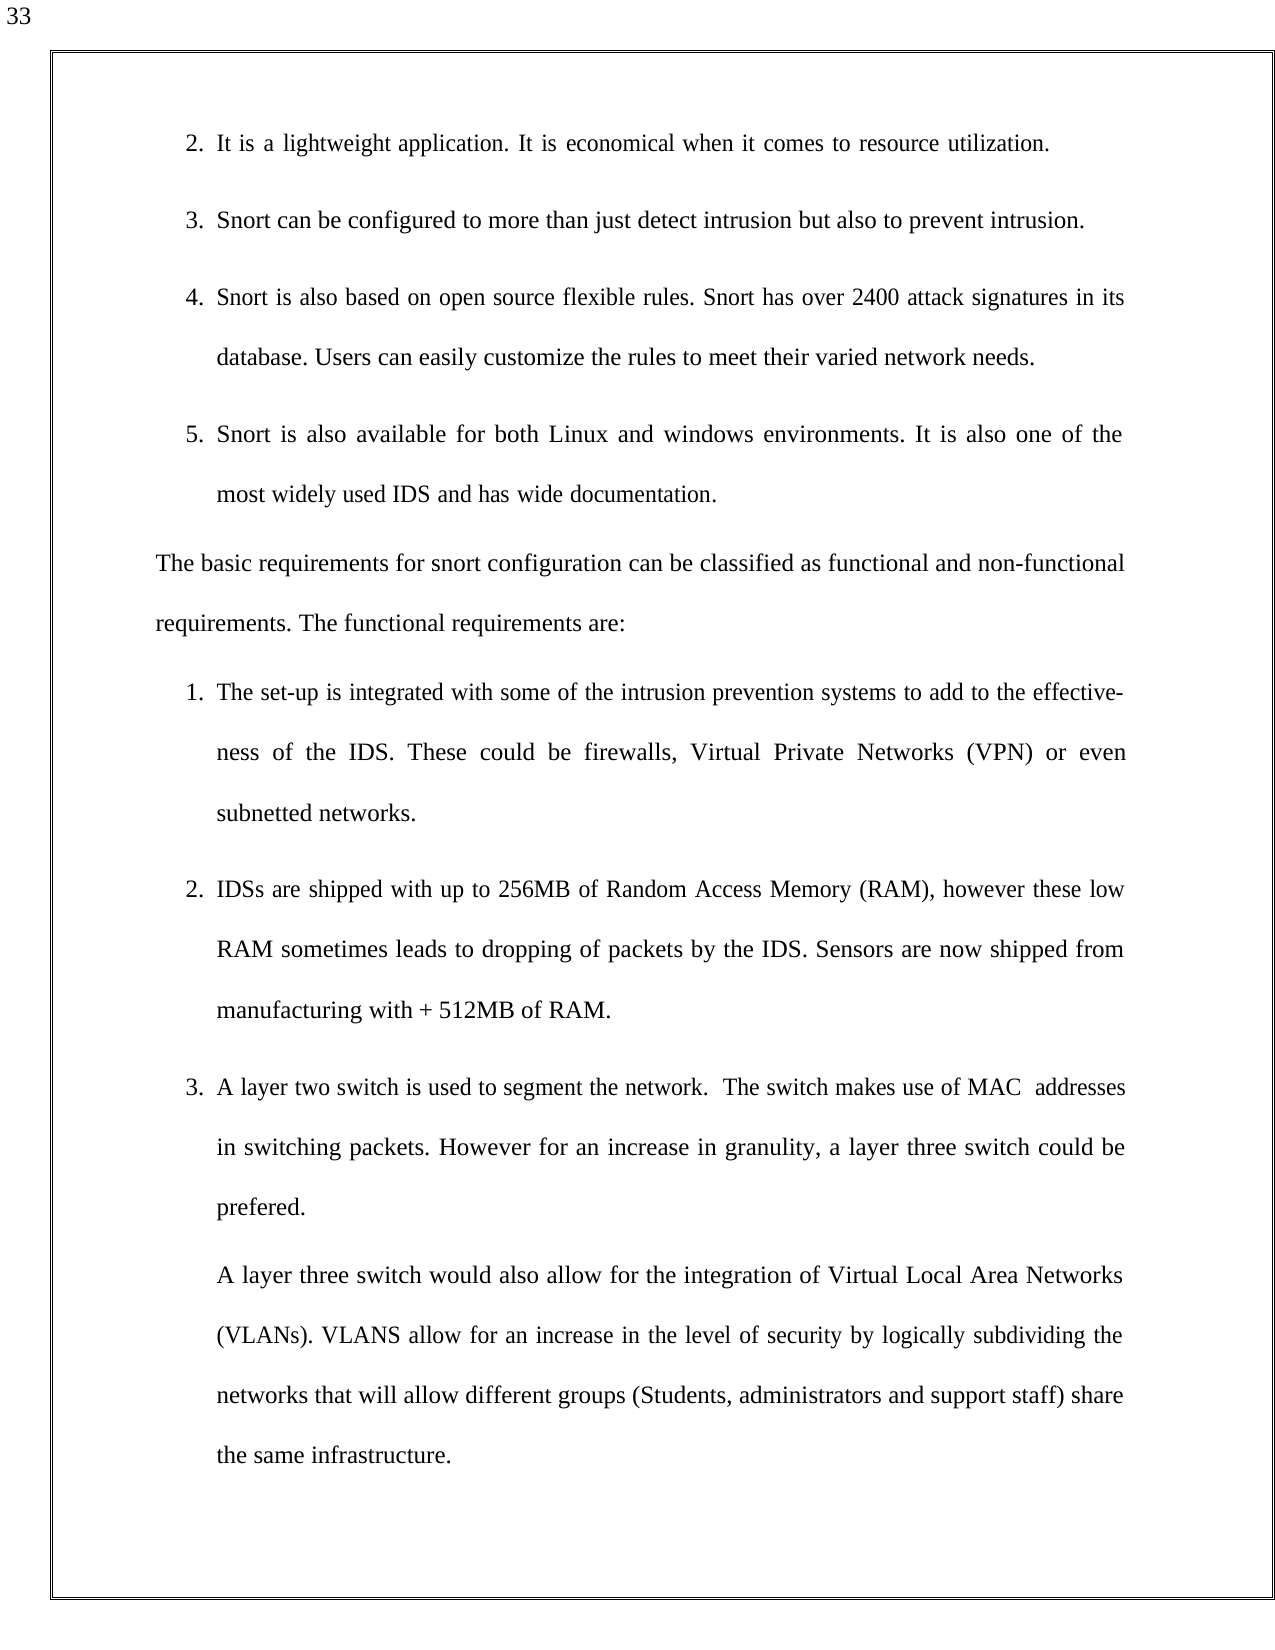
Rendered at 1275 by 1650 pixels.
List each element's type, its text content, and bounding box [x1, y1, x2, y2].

list A layer two switch is used to segment the network. The switch makes use of MAC addresses in switching packets. However for an increase in granulity, a layer three switch could be prefered. [185, 1072, 1126, 1221]
list The set-up is integrated with some of the intrusion prevention systems to add to the effective- ness of the IDS. These could be firewalls, Virtual Private Networks (VPN) or even subnetted networks. [185, 677, 1126, 826]
list It is a lightweight application. It is economical when it comes to resource utilization. [185, 128, 1272, 157]
list Snort is also available for both Linux and windows environments. It is also one of the most widely used IDS and has wide documentation. [185, 419, 1124, 508]
text The basic requirements for snort configuration can be classified as functional and non-functional requirements. The functional requirements are: [155, 548, 1126, 637]
text A layer three switch would also allow for the integration of Virtual Local Area Networks (VLANs). VLANS allow for an increase in the level of security by logically subdividing the networks that will allow different groups (Students, administrators and support staff) share the same infrastructure. [216, 1260, 1125, 1468]
list IDSs are shipped with up to 256MB of Random Access Memory (RAM), however these low RAM sometimes leads to dropping of packets by the IDS. Sensors are now shipped from manufacturing with + 512MB of RAM. [185, 874, 1126, 1024]
list Snort can be configured to more than just detect intrusion but also to prevent intrusion. [185, 205, 1272, 234]
list Snort is also based on open source flexible rules. Snort has over 2400 attack signatures in its database. Users can easily customize the rules to meet their varied network needs. [185, 282, 1126, 371]
